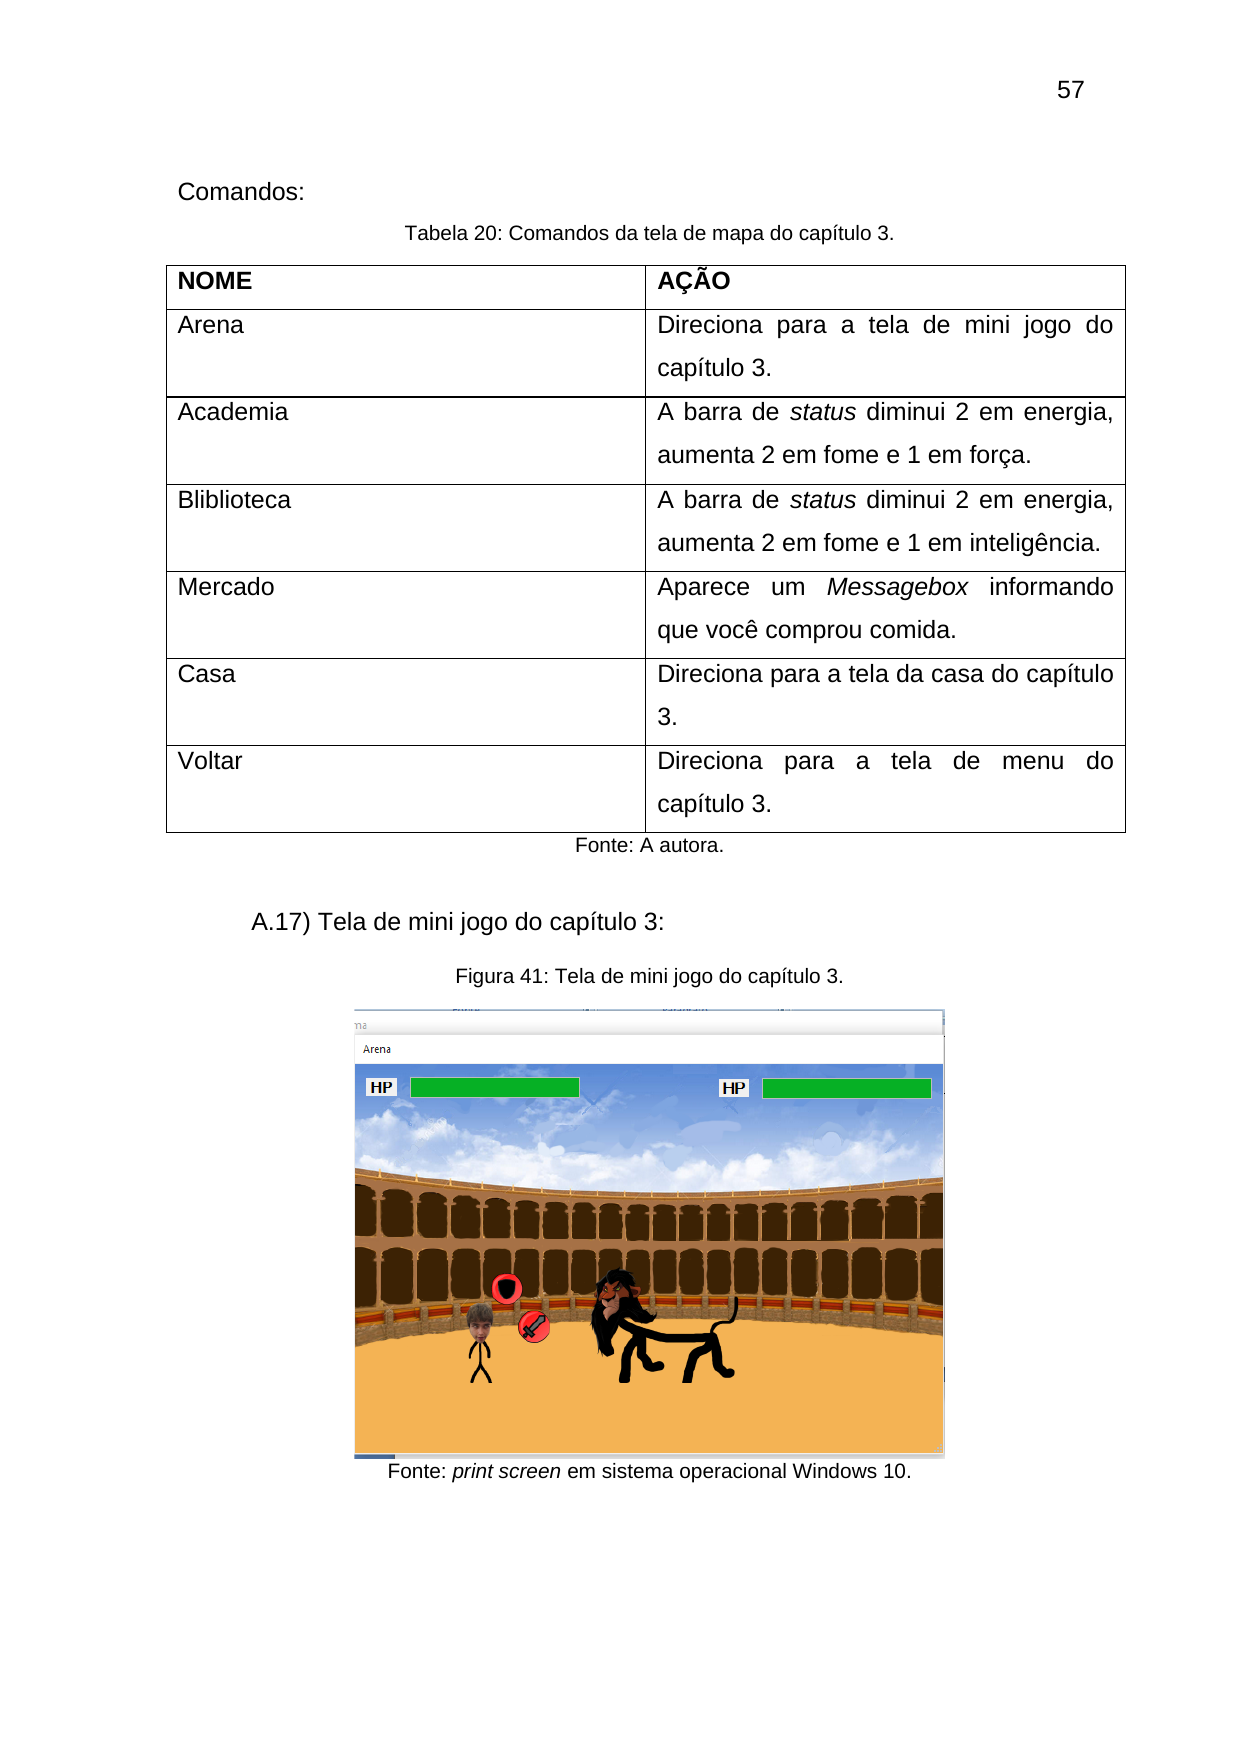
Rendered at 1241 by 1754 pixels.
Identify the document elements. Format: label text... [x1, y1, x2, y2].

table_cell Direciona para a tela de mini jogo do capítulo 3. [646, 310, 1125, 396]
picture [354, 1009, 945, 1459]
table_header AÇÃO [646, 266, 1125, 309]
text A.17) Tela de mini jogo do capítulo 3: [177, 907, 1122, 936]
table_header NOME [167, 266, 645, 309]
table_cell Aparece um Messagebox informando que você comprou comida. [646, 572, 1125, 658]
text Fonte: print screen em sistema operacional Windows 10. [177, 1459, 1122, 1483]
table_cell Direciona para a tela da casa do capítulo 3. [646, 659, 1125, 745]
table_cell Mercado [167, 572, 645, 658]
table_cell Academia [167, 398, 645, 483]
table_cell Casa [167, 659, 645, 745]
table_cell Direciona para a tela de menu do capítulo 3. [646, 746, 1125, 832]
table_cell Voltar [167, 746, 645, 832]
table_cell A barra de status diminui 2 em energia, aumenta 2 em fome e 1 em força. [646, 398, 1125, 483]
table_cell A barra de status diminui 2 em energia, aumenta 2 em fome e 1 em inteligência. [646, 485, 1125, 571]
table_cell Arena [167, 310, 645, 396]
text Tabela 20: Comandos da tela de mapa do capítulo 3. [177, 220, 1122, 244]
table_cell Bliblioteca [167, 485, 645, 571]
text Comandos: [177, 177, 1122, 206]
text Figura 41: Tela de mini jogo do capítulo 3. [177, 964, 1122, 988]
text Fonte: A autora. [177, 833, 1122, 857]
